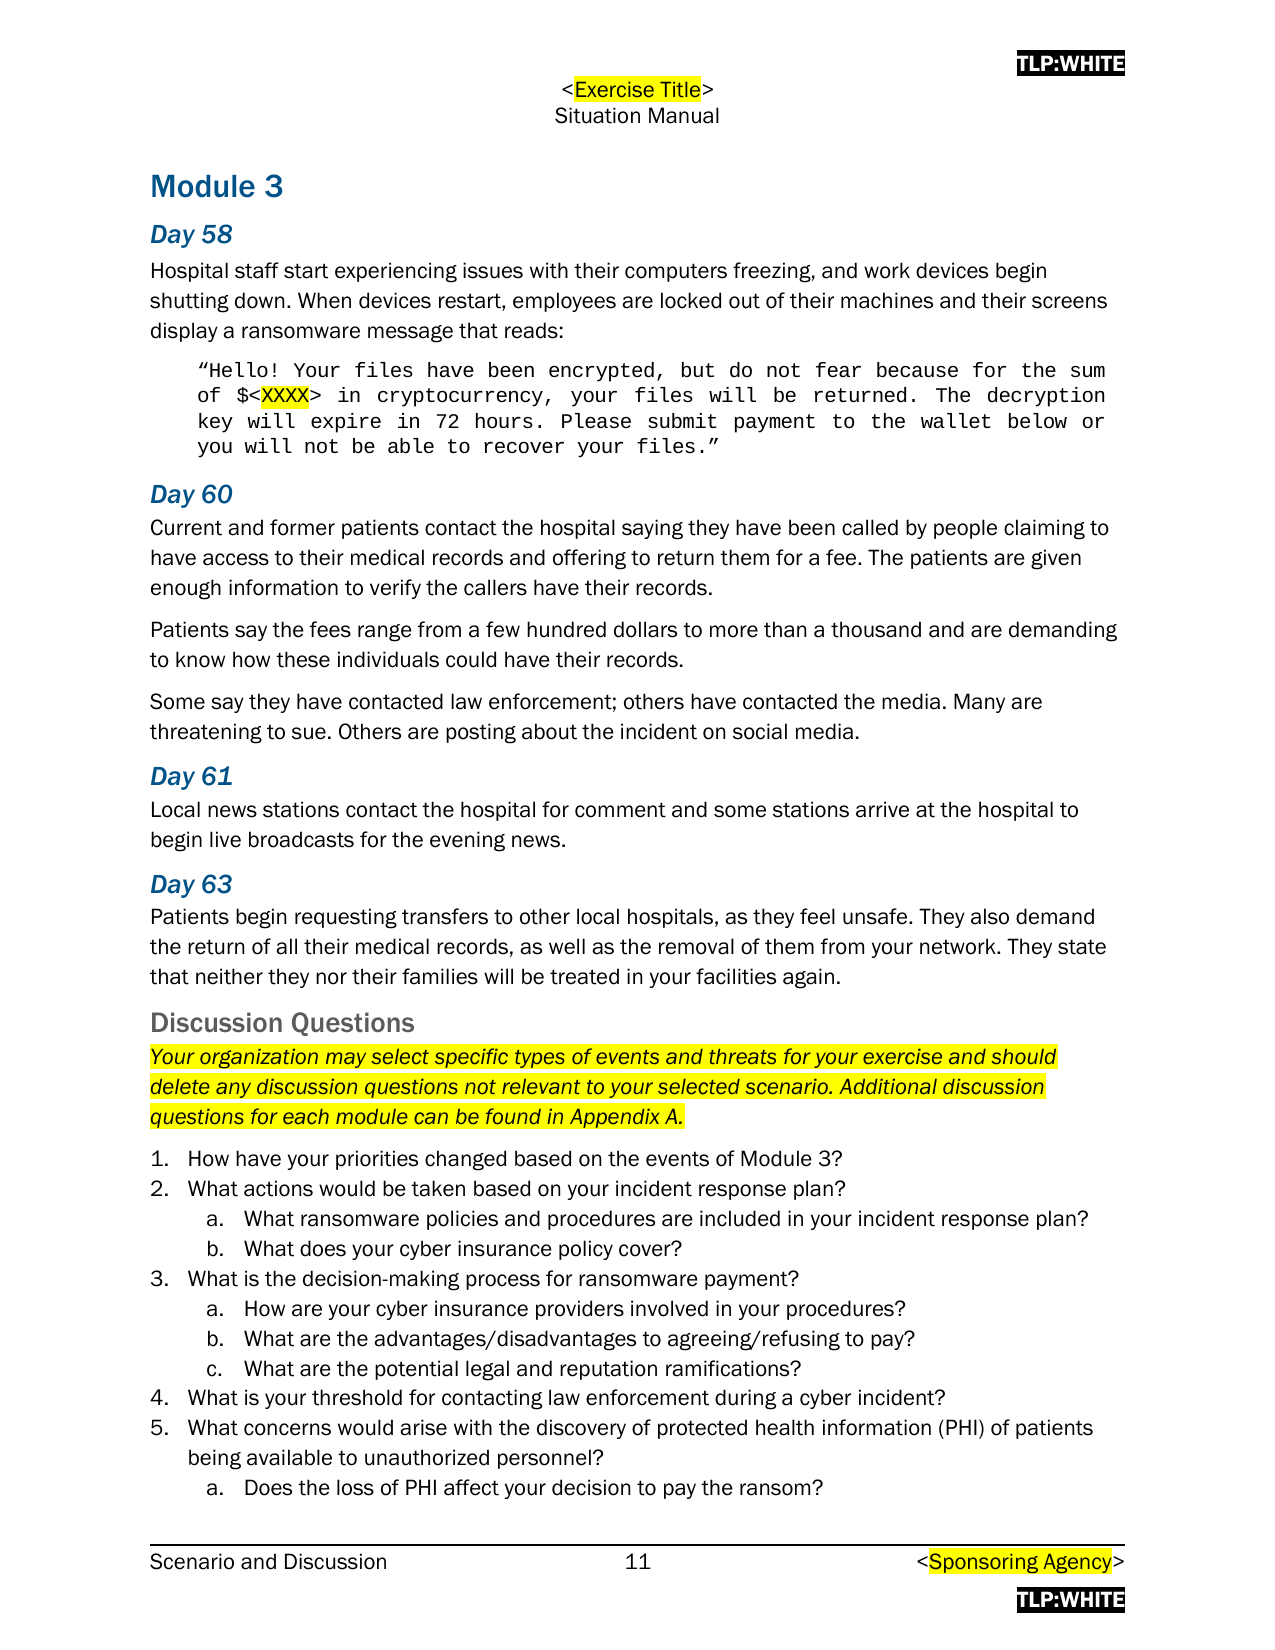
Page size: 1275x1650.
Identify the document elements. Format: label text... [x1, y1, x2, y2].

text Patients begin requesting transfers to other local hospitals, as they feel unsafe. They also demand the return of all their medical records, as well as the removal of them from your network. They state that neither they nor their families will be treated in your facilities again. [150, 904, 1125, 989]
list What is the decision-making process for ransomware payment? [150, 1265, 1125, 1291]
list What concerns would arise with the discovery of protected health information (PHI) of patients being available to unauthorized personnel? [150, 1415, 1125, 1471]
text “Hello! Your files have been encrypted, but do not fear because for the sum of $<XXXX> in cryptocurrency, your files will be returned. The decryption key will expire in 72 hours. Please submit payment to the wallet below or you will not be able to recover your files.” [197, 360, 1106, 460]
text Hospital staff start experiencing issues with their computers freezing, and work devices begin shutting down. When devices restart, employees are locked out of their machines and their screens display a ransomware message that reads: [150, 258, 1125, 344]
text Day 60 [150, 479, 1125, 509]
text Local news stations contact the hospital for comment and some stations arrive at the hospital to begin live broadcasts for the evening news. [150, 796, 1125, 852]
list Does the loss of PHI affect your decision to pay the ransom? [206, 1474, 1125, 1501]
list Your organization may select specific types of events and threats for your exercise and should delete any discussion questions not relevant to your selected scenario. Additional discussion questions for each module can be found in Appendix A. [150, 1043, 1125, 1129]
list What is your threshold for contacting law enforcement during a cyber incident? [150, 1385, 1125, 1411]
text Module 3 [150, 167, 1125, 205]
list What does your cyber insurance policy cover? [206, 1235, 1125, 1261]
text Current and former patients contact the hospital saying they have been called by people claiming to have access to their medical records and offering to return them for a fee. The patients are given enough information to verify the callers have their records. [150, 514, 1125, 600]
list What actions would be taken based on your incident response plan? [150, 1176, 1125, 1202]
list How are your cyber insurance providers involved in your procedures? [206, 1295, 1125, 1321]
text Day 58 [150, 219, 1125, 249]
subtitle Discussion Questions [150, 1006, 1125, 1039]
list What ransomware policies and procedures are included in your incident response plan? [206, 1205, 1125, 1231]
text Day 61 [150, 761, 1125, 792]
text Some say they have contacted law enforcement; others have contacted the media. Many are threatening to sue. Others are posting about the incident on social media. [150, 688, 1125, 744]
list What are the advantages/disadvantages to agreeing/refusing to pay? [206, 1325, 1125, 1351]
text Patients say the fees range from a few hundred dollars to more than a thousand and are demanding to know how these individuals could have their records. [150, 616, 1125, 672]
list What are the potential legal and reputation ramifications? [206, 1355, 1125, 1381]
list How have your priorities changed based on the events of Module 3? [150, 1146, 1125, 1172]
text Day 63 [150, 868, 1125, 899]
